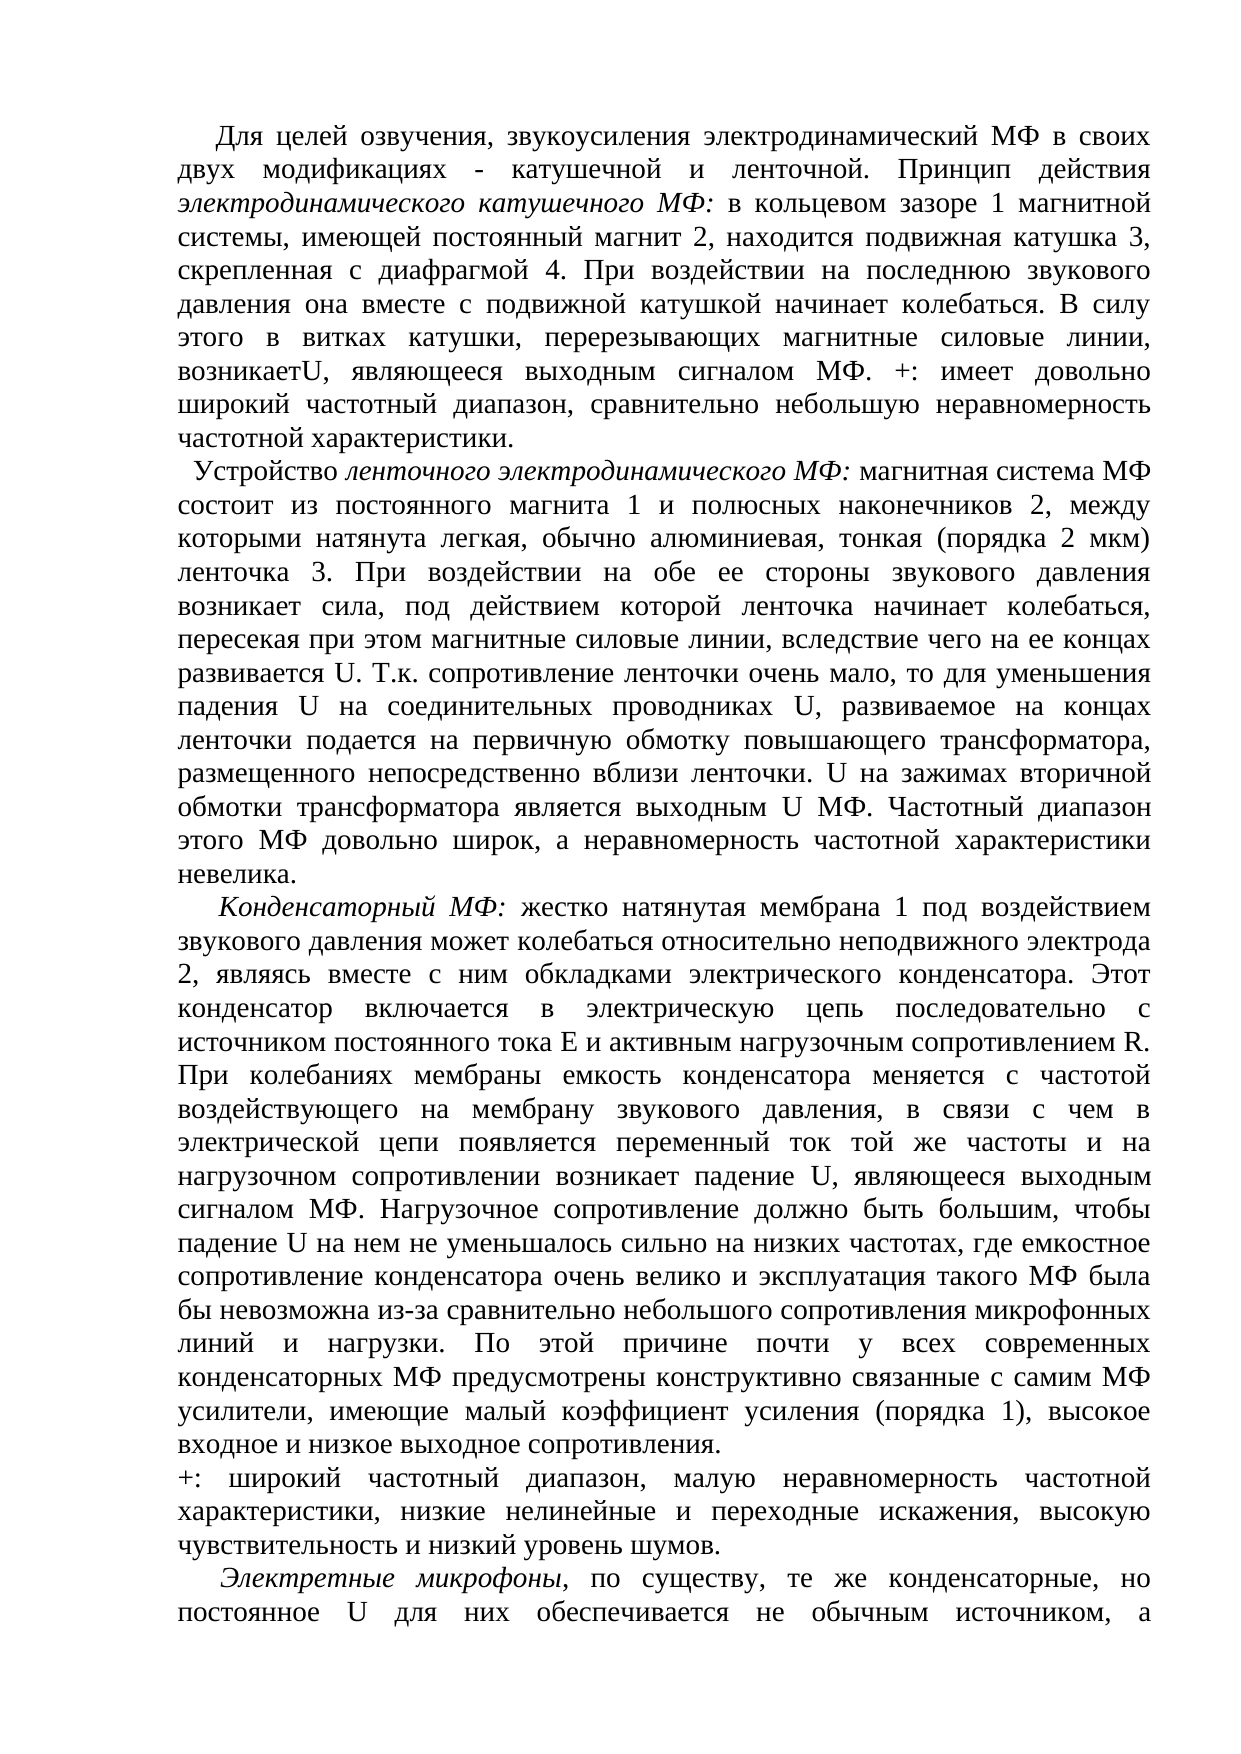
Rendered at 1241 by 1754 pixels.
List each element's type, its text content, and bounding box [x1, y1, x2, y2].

text Конденсаторный МФ: жестко натянутая мембрана 1 под воздействием звукового давления может колебаться относительно неподвижного электрода 2, являясь вместе с ним обкладками электрического конденсатора. Этот конденсатор включается в электрическую цепь последовательно с источником постоянного тока Е и активным нагрузочным сопротивлением R. При колебаниях мембраны емкость конденсатора меняется с частотой воздействующего на мембрану звукового давления, в связи с чем в электрической цепи появляется переменный ток той же частоты и на нагрузочном сопротивлении возникает падение U, являющееся выходным сигналом МФ. Нагрузочное сопротивление должно быть большим, чтобы падение U на нем не уменьшалось сильно на низких частотах, где емкостное сопротивление конденсатора очень велико и эксплуатация такого МФ была бы невозможна из-за сравнительно небольшого сопротивления микрофонных линий и нагрузки. По этой причине почти у всех современных конденсаторных МФ предусмотрены конструктивно связанные с самим МФ усилители, имеющие малый коэффициент усиления (порядка 1), высокое входное и низкое выходное сопротивления. [177, 889, 1152, 1460]
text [177, 1560, 1152, 1627]
text Для целей озвучения, звукоусиления электродинамический МФ в своих двух модификациях - катушечной и ленточной. Принцип действия электродинамического катушечного МФ: в кольцевом зазоре 1 магнитной системы, имеющей постоянный магнит 2, находится подвижная катушка 3, скрепленная с диафрагмой 4. При воздействии на последнюю звукового давления она вместе с подвижной катушкой начинает колебаться. В силу этого в витках катушки, перерезывающих магнитные силовые линии, возникаетU, являющееся выходным сигналом МФ. +: имеет довольно широкий частотный диапазон, сравнительно небольшую неравномерность частотной характеристики. [177, 118, 1152, 453]
text +: широкий частотный диапазон, малую неравномерность частотной характеристики, низкие нелинейные и переходные искажения, высокую чувствительность и низкий уровень шумов. [177, 1460, 1152, 1560]
text Устройство ленточного электродинамического МФ: магнитная система МФ состоит из постоянного магнита 1 и полюсных наконечников 2, между которыми натянута легкая, обычно алюминиевая, тонкая (порядка 2 мкм) ленточка 3. При воздействии на обе ее стороны звукового давления возникает сила, под действием которой ленточка начинает колебаться, пересекая при этом магнитные силовые линии, вследствие чего на ее концах развивается U. Т.к. сопротивление ленточки очень мало, то для уменьшения падения U на соединительных проводниках U, развиваемое на концах ленточки подается на первичную обмотку повышающего трансформатора, размещенного непосредственно вблизи ленточки. U на зажимах вторичной обмотки трансформатора является выходным U МФ. Частотный диапазон этого МФ довольно широк, а неравномерность частотной характеристики невелика. [177, 453, 1152, 889]
